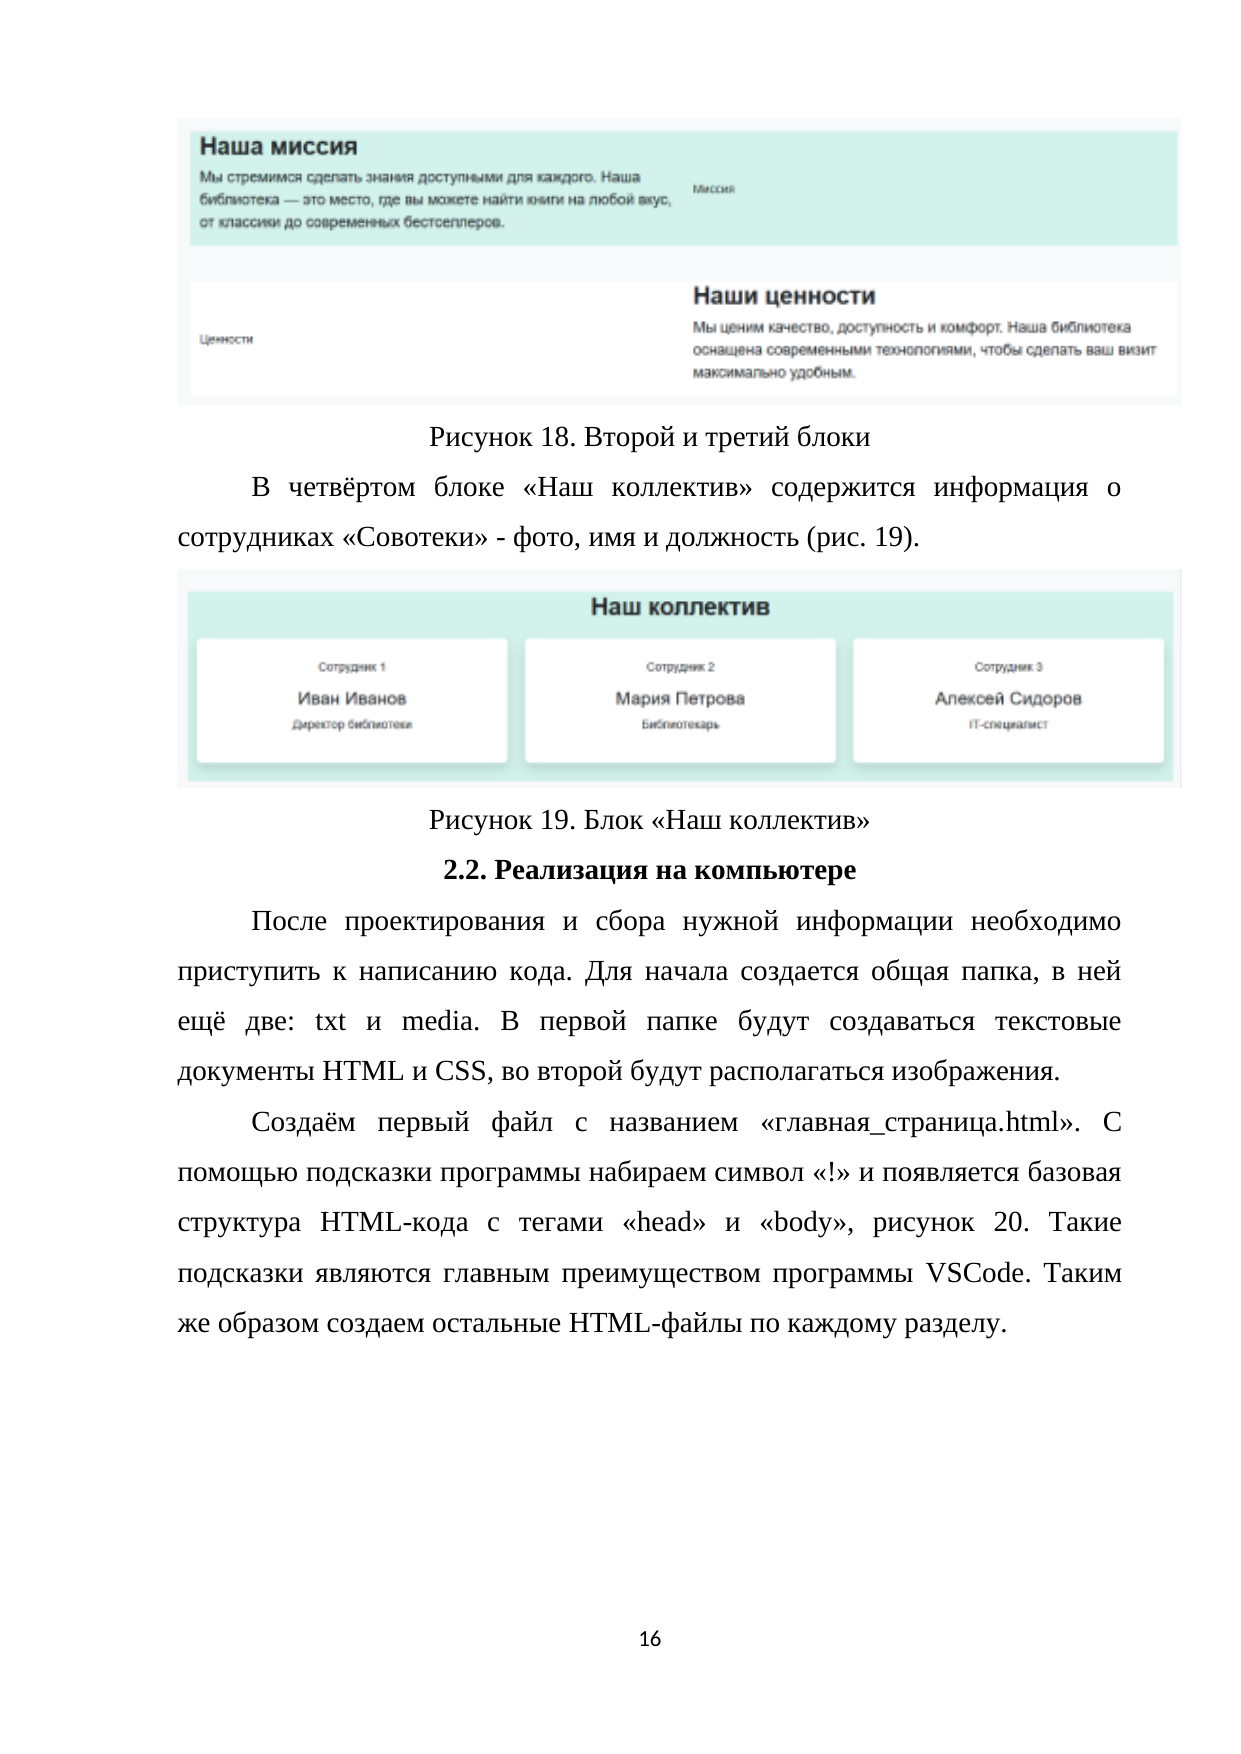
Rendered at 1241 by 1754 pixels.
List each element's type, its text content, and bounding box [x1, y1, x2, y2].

text В четвёртом блоке «Наш коллектив» содержится информация о сотрудниках «Совотеки» - фото, имя и должность (рис. 19). [177, 469, 1122, 553]
text Рисунок 19. Блок «Наш коллектив» [177, 802, 1122, 836]
text После проектирования и сбора нужной информации необходимо приступить к написанию кода. Для начала создается общая папка, в ней ещё две: txt и media. В первой папке будут создаваться текстовые документы HTML и CSS, во второй будут располагаться изображения. [177, 903, 1122, 1087]
subtitle 2.2. Реализация на компьютере [177, 852, 1122, 886]
picture [177, 118, 1182, 405]
text Создаём первый файл с названием «главная_страница.html». С помощью подсказки программы набираем символ «!» и появляется базовая структура HTML-кода с тегами «head» и «body», рисунок 20. Такие подсказки являются главным преимуществом программы VSCode. Таким же образом создаем остальные HTML-файлы по каждому разделу. [177, 1104, 1122, 1339]
text Рисунок 18. Второй и третий блоки [177, 419, 1122, 452]
picture [177, 569, 1182, 788]
